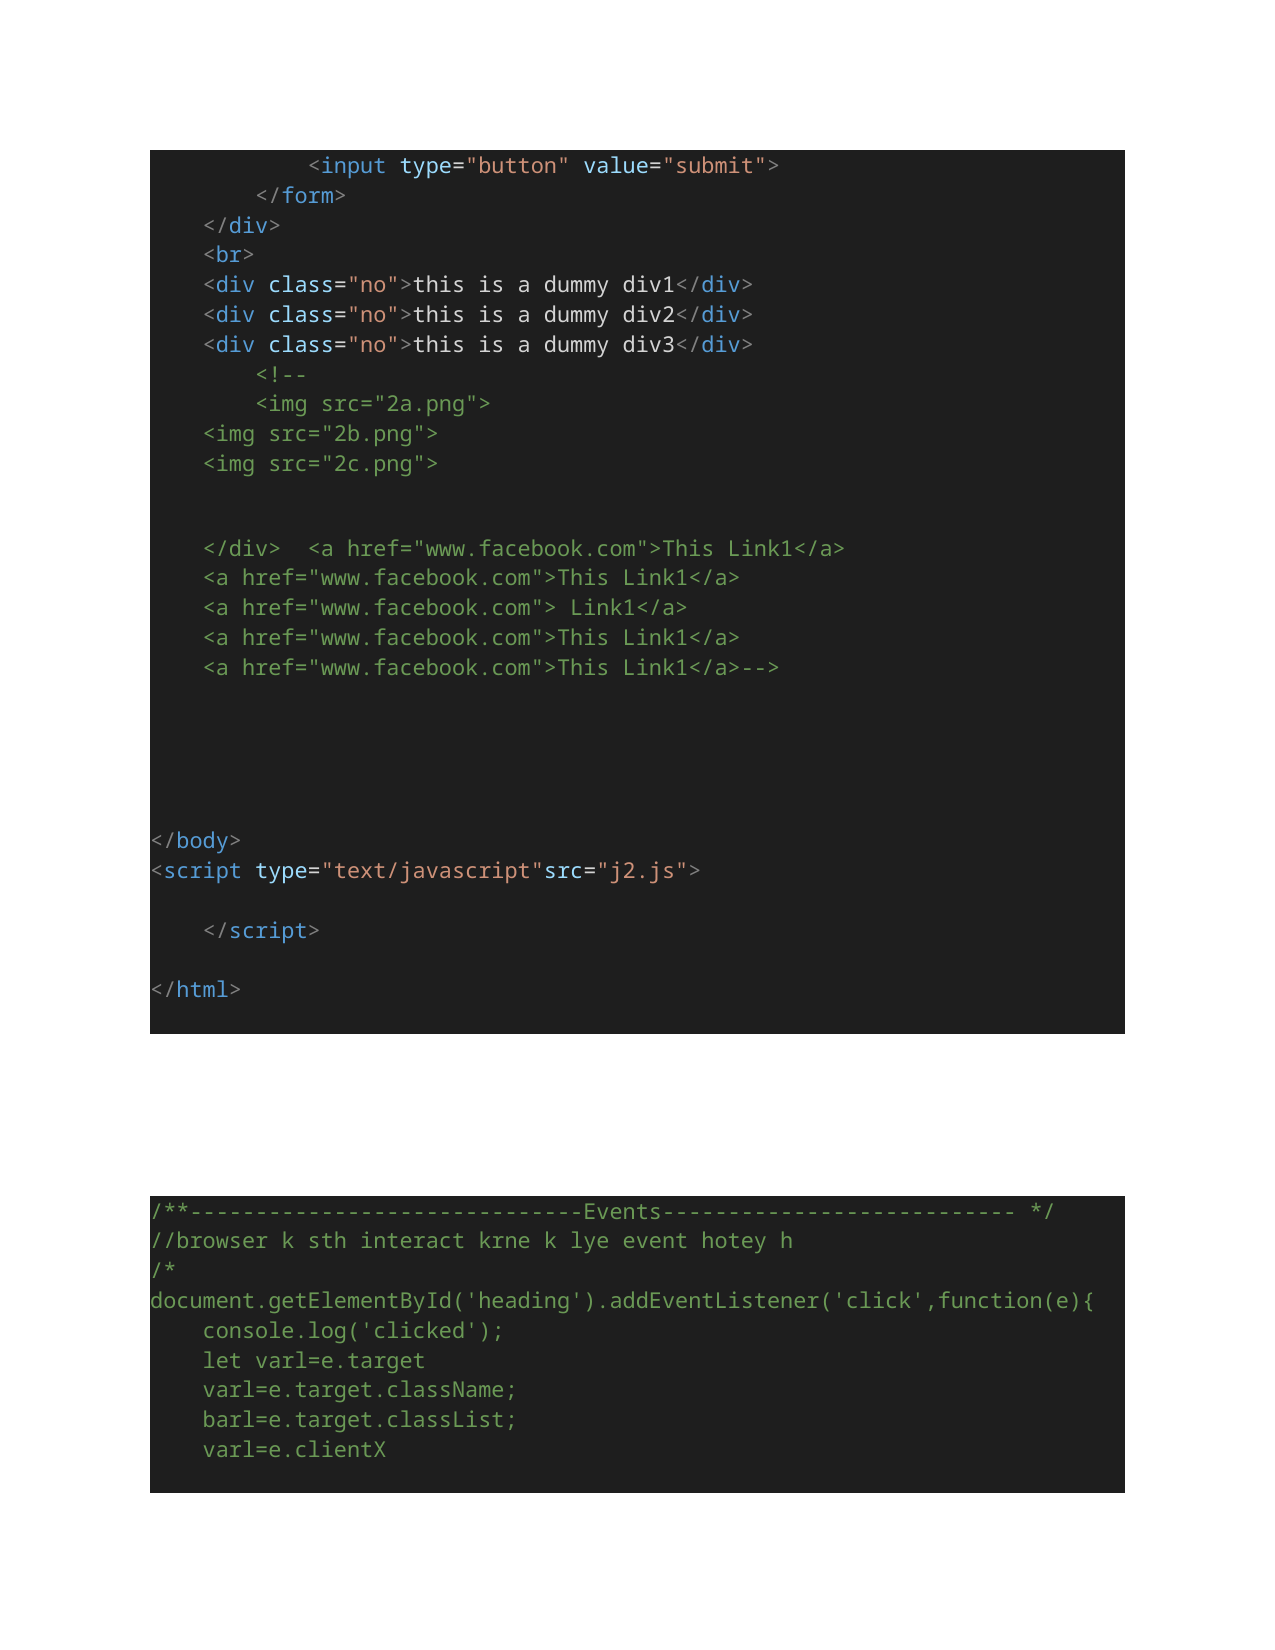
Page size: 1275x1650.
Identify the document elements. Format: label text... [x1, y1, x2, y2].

text </div> <a href="www.facebook.com">This Link1</a> [150, 532, 1125, 562]
text <script type="text/javascript"src="j2.js"> [150, 855, 1125, 885]
text document.getElementById('heading').addEventListener('click',function(e){ [150, 1285, 1125, 1315]
text console.log('clicked'); [150, 1315, 1125, 1344]
text //browser k sth interact krne k lye event hotey h [150, 1225, 1125, 1255]
text /* [150, 1255, 1125, 1285]
text </script> [150, 915, 1125, 945]
text <!-- [150, 358, 1125, 388]
text <div class="no">this is a dummy div3</div> [150, 329, 1125, 358]
text <br> [150, 239, 1125, 269]
text <a href="www.facebook.com">This Link1</a> [150, 562, 1125, 592]
text </html> [150, 974, 1125, 1004]
text varl=e.clientX [150, 1434, 1125, 1464]
text let varl=e.target [150, 1344, 1125, 1374]
text </form> [150, 180, 1125, 209]
text </body> [150, 826, 1125, 855]
text /**------------------------------Events--------------------------- */ [150, 1196, 1125, 1225]
text <img src="2a.png"> [150, 388, 1125, 418]
text <img src="2b.png"> [150, 418, 1125, 448]
text barl=e.target.classList; [150, 1404, 1125, 1434]
text </div> [150, 209, 1125, 239]
text <a href="www.facebook.com">This Link1</a> [150, 622, 1125, 652]
text <a href="www.facebook.com">This Link1</a>--> [150, 652, 1125, 681]
text <input type="button" value="submit"> [150, 150, 1125, 180]
text <img src="2c.png"> [150, 448, 1125, 478]
text <div class="no">this is a dummy div1</div> [150, 269, 1125, 299]
text <div class="no">this is a dummy div2</div> [150, 299, 1125, 329]
text varl=e.target.className; [150, 1374, 1125, 1404]
text <a href="www.facebook.com"> Link1</a> [150, 592, 1125, 622]
